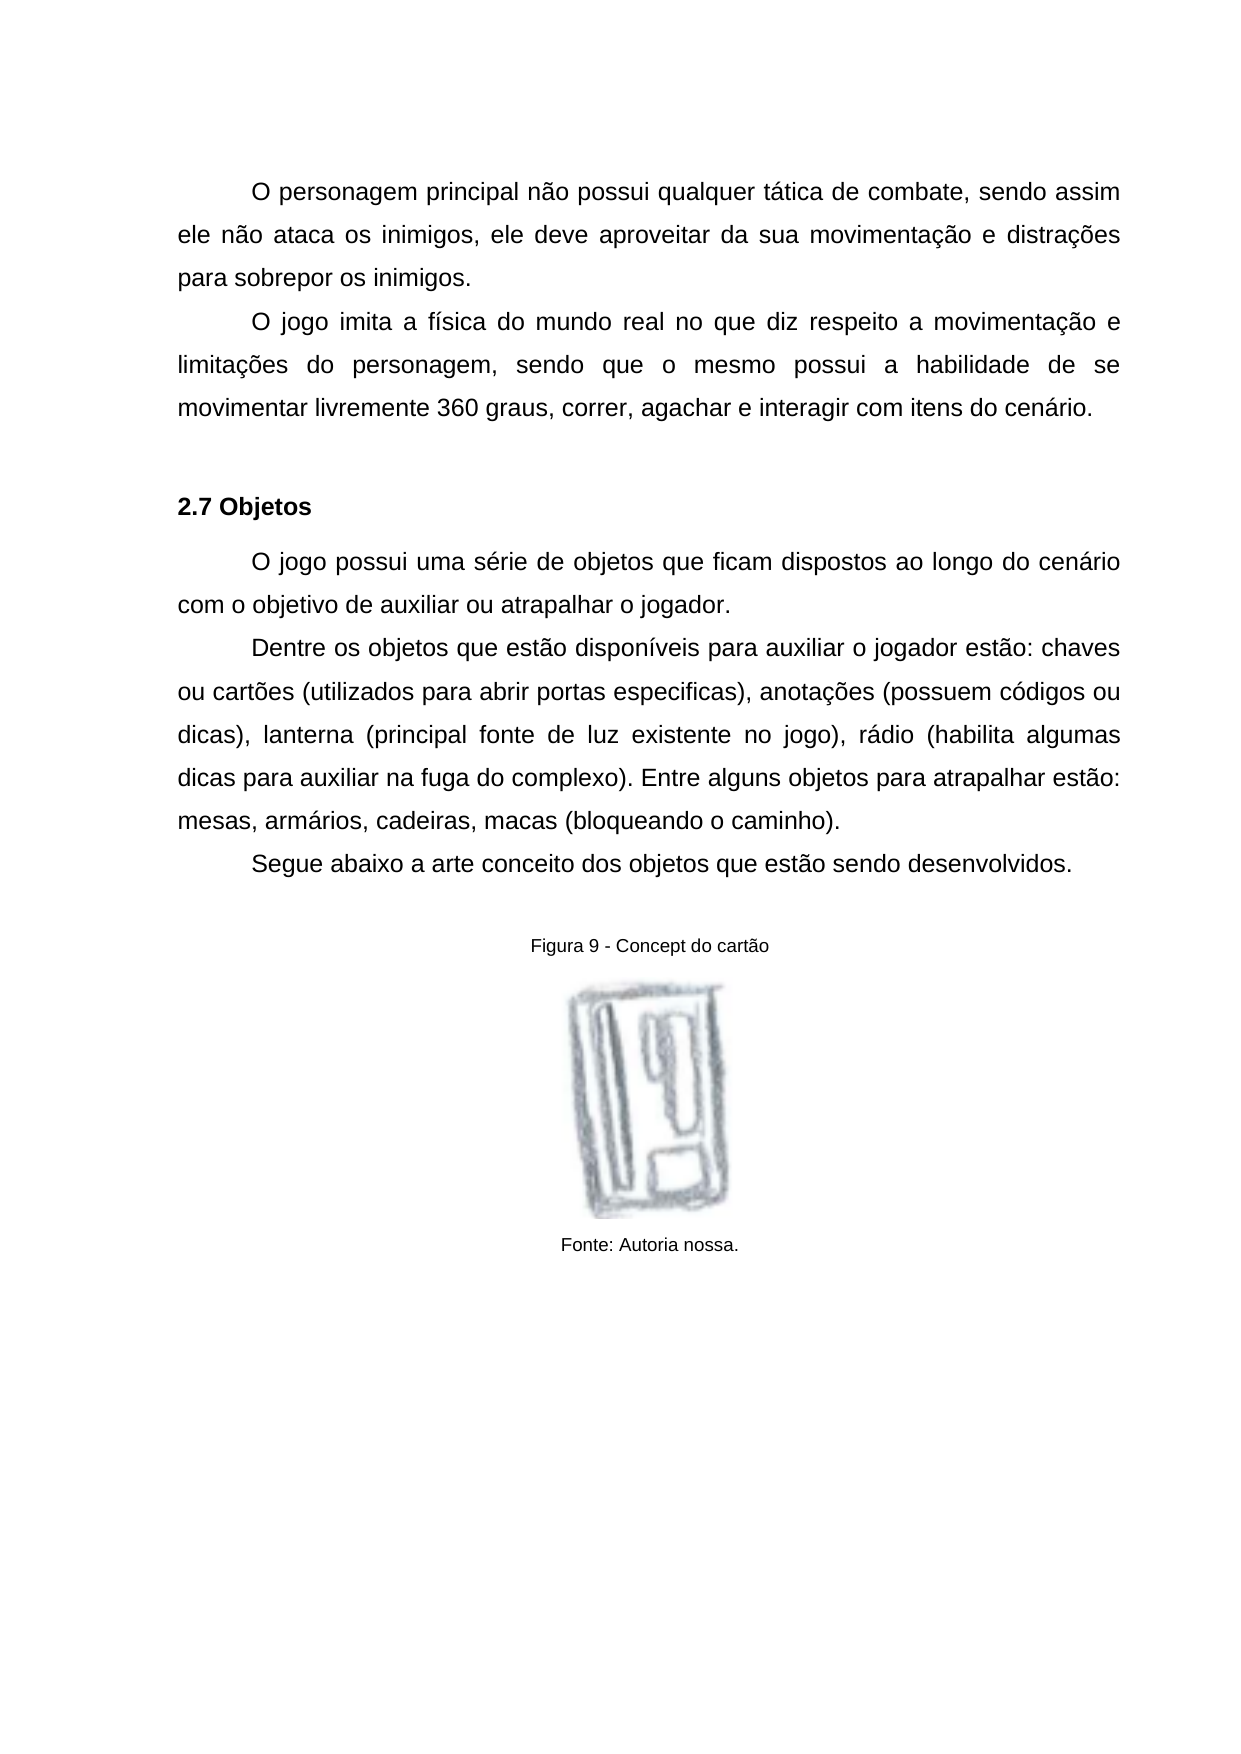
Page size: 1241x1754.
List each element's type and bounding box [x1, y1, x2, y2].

picture [559, 977, 740, 1219]
